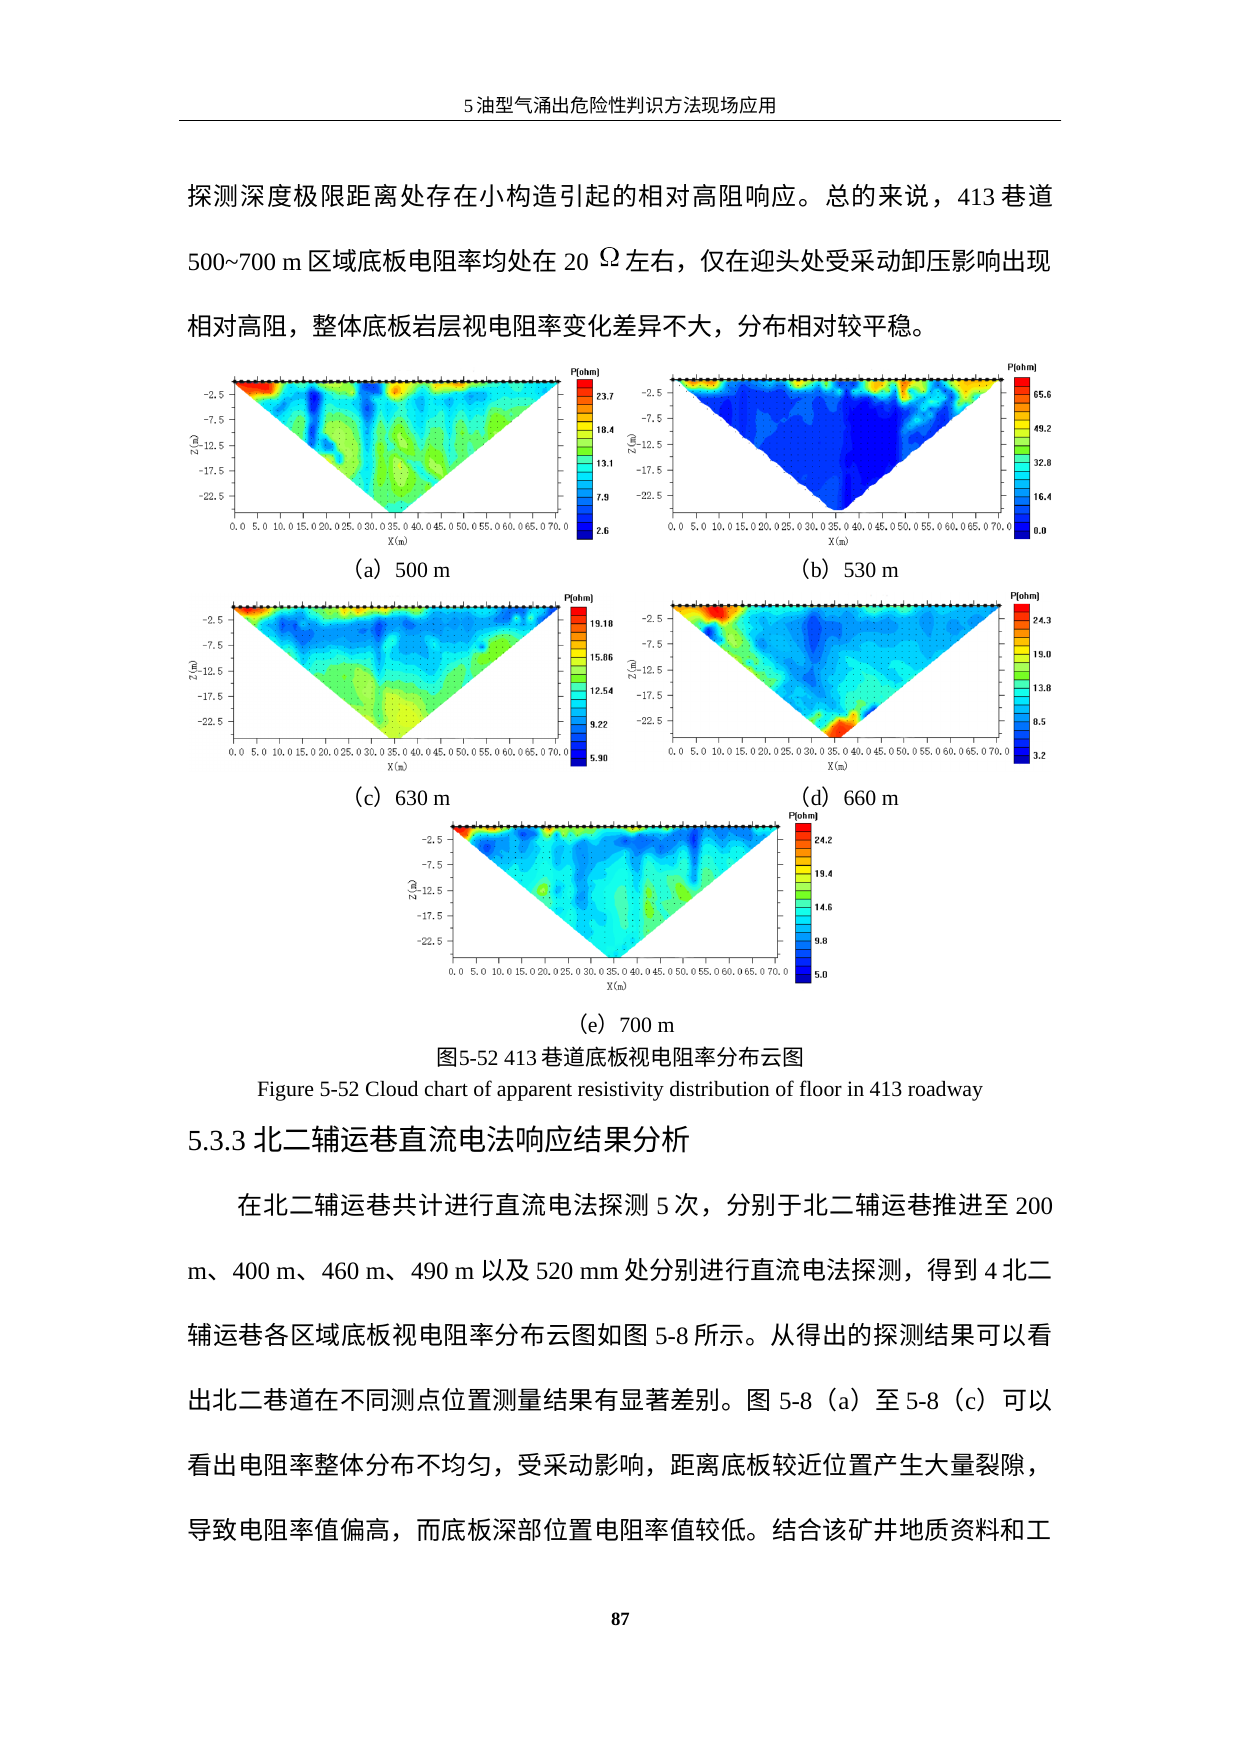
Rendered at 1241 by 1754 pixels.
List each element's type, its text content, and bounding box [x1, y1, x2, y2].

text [187, 1171, 1053, 1561]
text （a）500 m （b）530 m [187, 552, 1053, 584]
text （e）700 m [187, 1007, 1053, 1039]
picture [407, 812, 833, 991]
list 北二辅运巷直流电法响应结果分析 [187, 1117, 1053, 1159]
text （c）630 m （d）660 m [187, 779, 1053, 812]
picture [188, 593, 614, 772]
picture [626, 362, 1052, 547]
picture [626, 592, 1052, 772]
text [187, 162, 1053, 357]
picture [188, 367, 614, 547]
